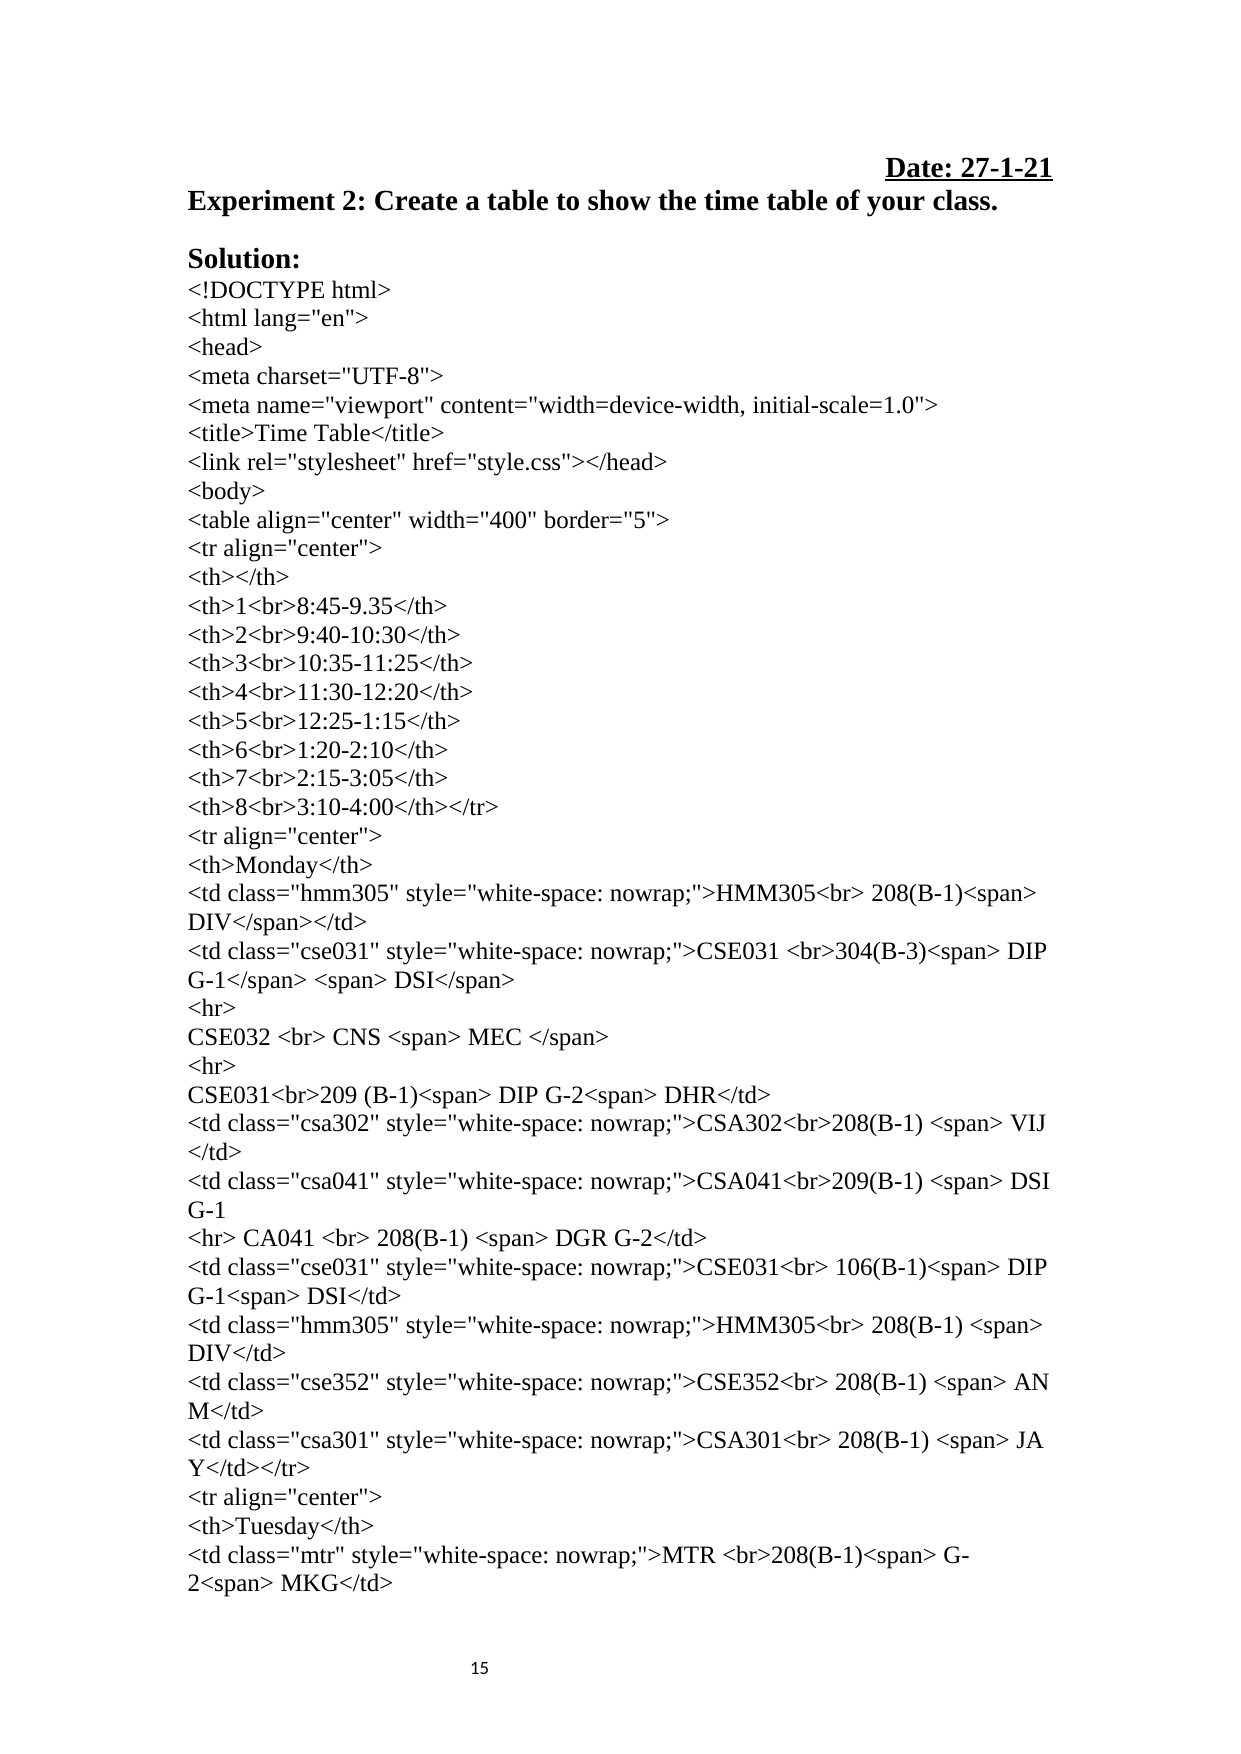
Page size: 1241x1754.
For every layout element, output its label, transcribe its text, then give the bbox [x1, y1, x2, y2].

text <meta charset="UTF-8"> [187, 361, 1053, 390]
text CSE032 <br> CNS <span> MEC </span> [187, 1022, 1053, 1051]
text <hr> [187, 993, 1053, 1022]
text <td class="cse031" style="white-space: nowrap;">CSE031<br> 106(B-1)<span> DIP G-1<span> DSI</td> [187, 1252, 1053, 1310]
text <th>3<br>10:35-11:25</th> [187, 648, 1053, 677]
text <tr align="center"> [187, 821, 1053, 850]
text <html lang="en"> [187, 303, 1053, 332]
text <!DOCTYPE html> [187, 275, 1053, 303]
text <head> [187, 332, 1053, 361]
text <th>4<br>11:30-12:20</th> [187, 677, 1053, 706]
text <td class="cse352" style="white-space: nowrap;">CSE352<br> 208(B-1) <span> ANM</td> [187, 1367, 1053, 1425]
text <table align="center" width="400" border="5"> [187, 505, 1053, 533]
text <th>1<br>8:45-9.35</th> [187, 591, 1053, 620]
text <td class="mtr" style="white-space: nowrap;">MTR <br>208(B-1)<span> G-2<span> MKG</td> [187, 1540, 1053, 1597]
text <td class="cse031" style="white-space: nowrap;">CSE031 <br>304(B-3)<span> DIP G-1</span> <span> DSI</span> [187, 936, 1053, 993]
text <td class="csa302" style="white-space: nowrap;">CSA302<br>208(B-1) <span> VIJ</td> [187, 1108, 1053, 1166]
text <th>5<br>12:25-1:15</th> [187, 706, 1053, 735]
text CSE031<br>209 (B-1)<span> DIP G-2<span> DHR</td> [187, 1080, 1053, 1108]
text <td class="hmm305" style="white-space: nowrap;">HMM305<br> 208(B-1) <span> DIV</td> [187, 1310, 1053, 1367]
text <th>7<br>2:15-3:05</th> [187, 763, 1053, 792]
text <td class="csa301" style="white-space: nowrap;">CSA301<br> 208(B-1) <span> JAY</td></tr> [187, 1425, 1053, 1482]
text <tr align="center"> [187, 533, 1053, 562]
text <th></th> [187, 562, 1053, 591]
text <title>Time Table</title> [187, 418, 1053, 447]
text <th>8<br>3:10-4:00</th></tr> [187, 792, 1053, 821]
text <link rel="stylesheet" href="style.css"></head> [187, 447, 1053, 476]
text <th>Monday</th> [187, 850, 1053, 878]
text <body> [187, 476, 1053, 505]
text Date: 27-1-21 [187, 150, 1053, 183]
text Experiment 2: Create a table to show the time table of your class. [187, 183, 1053, 217]
text <td class="hmm305" style="white-space: nowrap;">HMM305<br> 208(B-1)<span> DIV</span></td> [187, 878, 1053, 936]
text <th>6<br>1:20-2:10</th> [187, 735, 1053, 763]
text Solution: [187, 241, 1053, 275]
text <hr> CA041 <br> 208(B-1) <span> DGR G-2</td> [187, 1223, 1053, 1252]
text <th>2<br>9:40-10:30</th> [187, 620, 1053, 648]
text <th>Tuesday</th> [187, 1511, 1053, 1540]
text <meta name="viewport" content="width=device-width, initial-scale=1.0"> [187, 390, 1053, 418]
text <tr align="center"> [187, 1482, 1053, 1511]
text <hr> [187, 1051, 1053, 1080]
text <td class="csa041" style="white-space: nowrap;">CSA041<br>209(B-1) <span> DSI G-1 [187, 1166, 1053, 1223]
